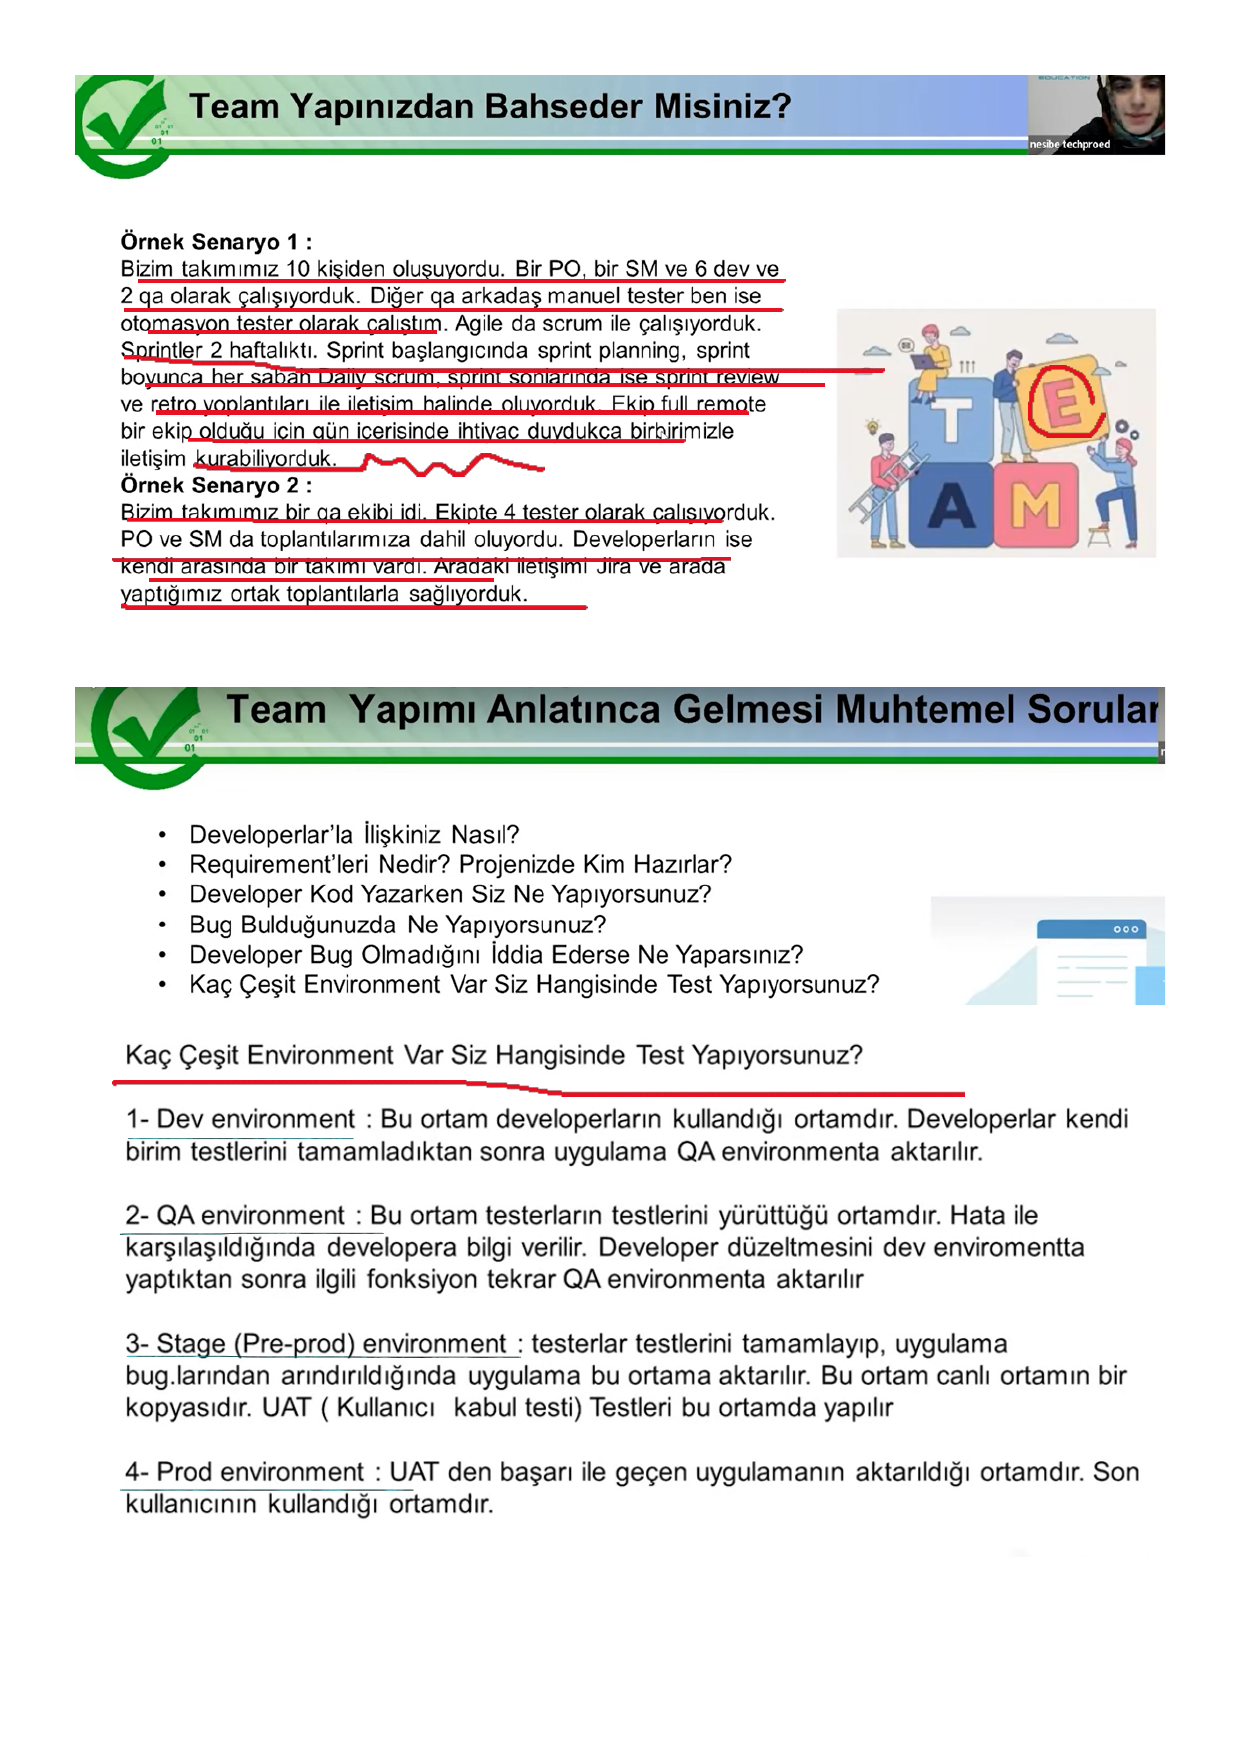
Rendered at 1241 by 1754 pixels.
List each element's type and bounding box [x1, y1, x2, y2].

picture [75, 75, 1166, 624]
picture [75, 687, 1166, 1005]
picture [75, 1022, 1166, 1557]
